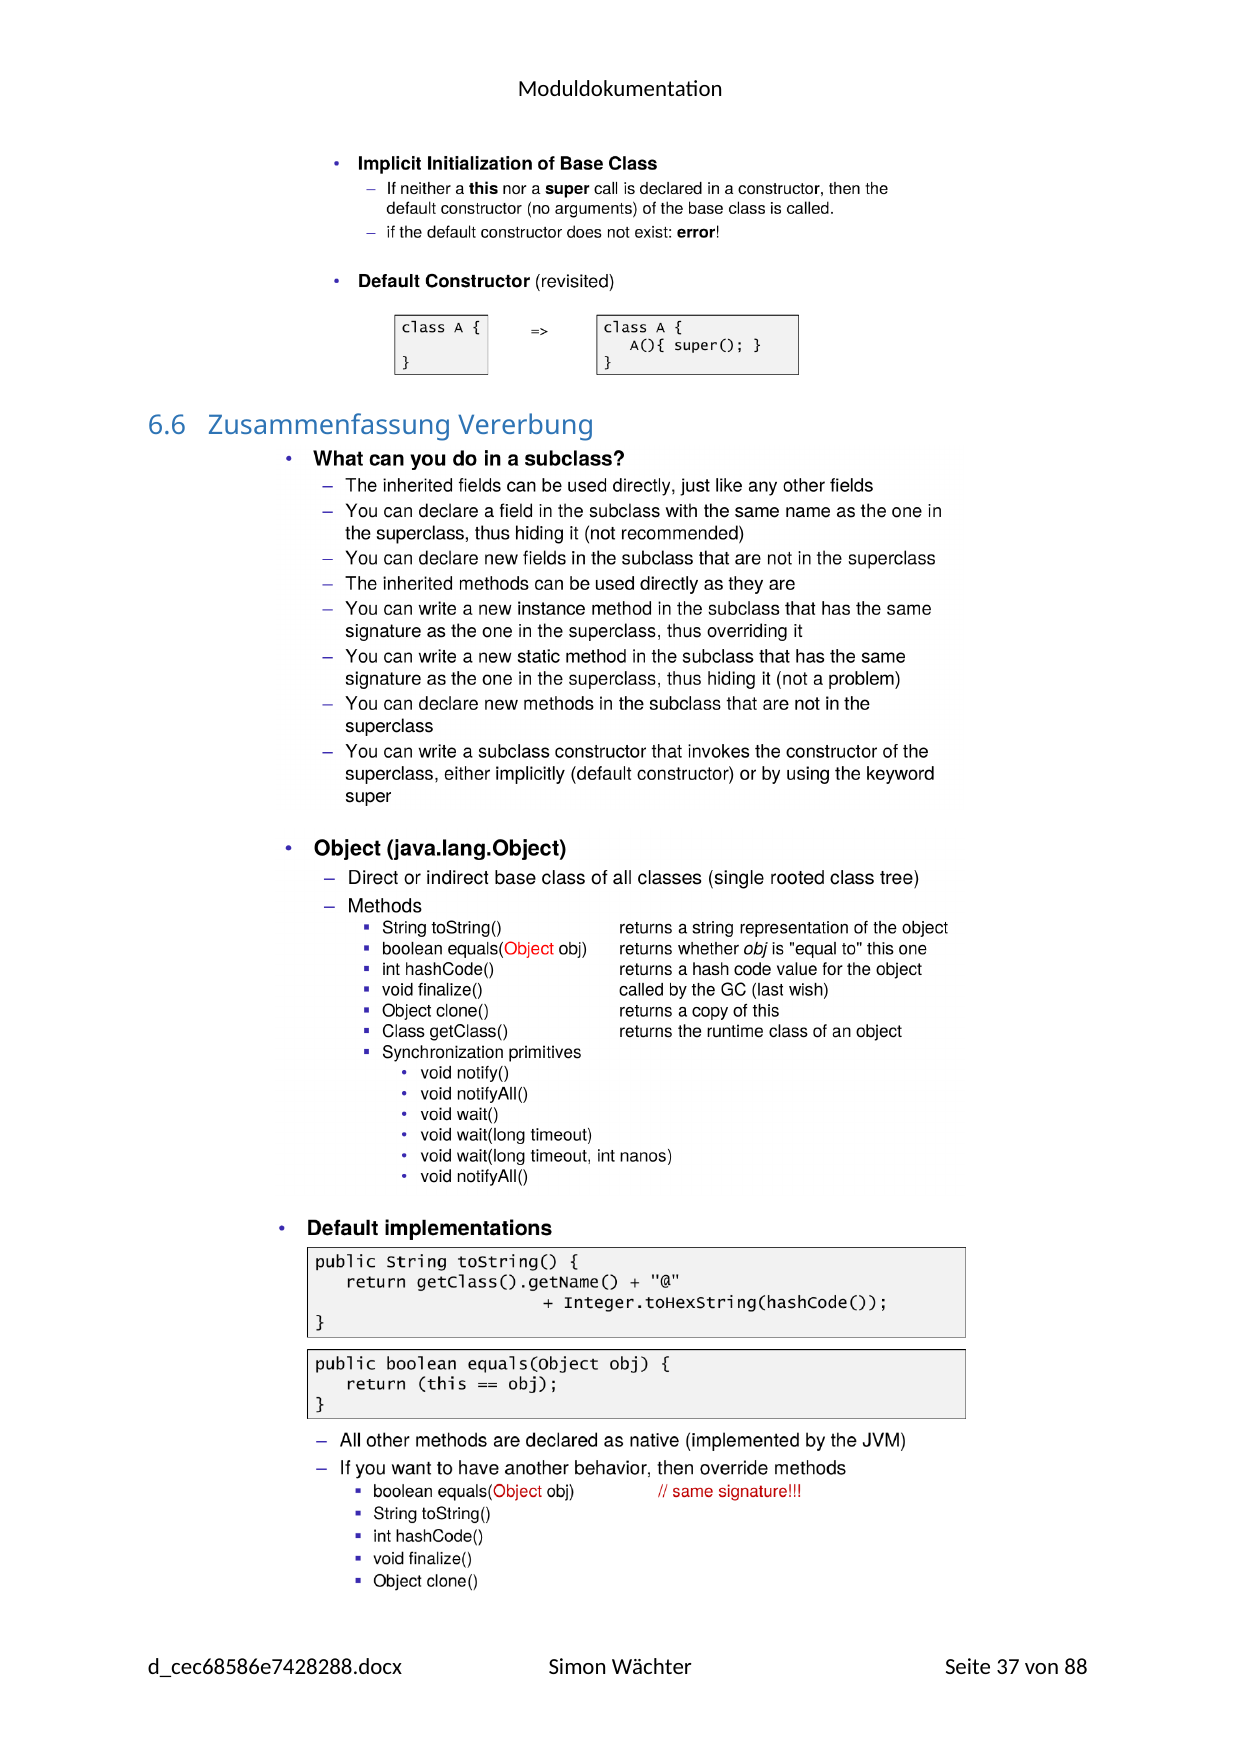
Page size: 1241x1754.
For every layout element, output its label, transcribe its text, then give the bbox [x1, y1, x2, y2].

picture [326, 147, 914, 387]
picture [274, 828, 966, 1196]
subtitle Zusammenfassung Vererbung [148, 405, 1093, 442]
picture [265, 1214, 975, 1591]
picture [276, 445, 964, 810]
